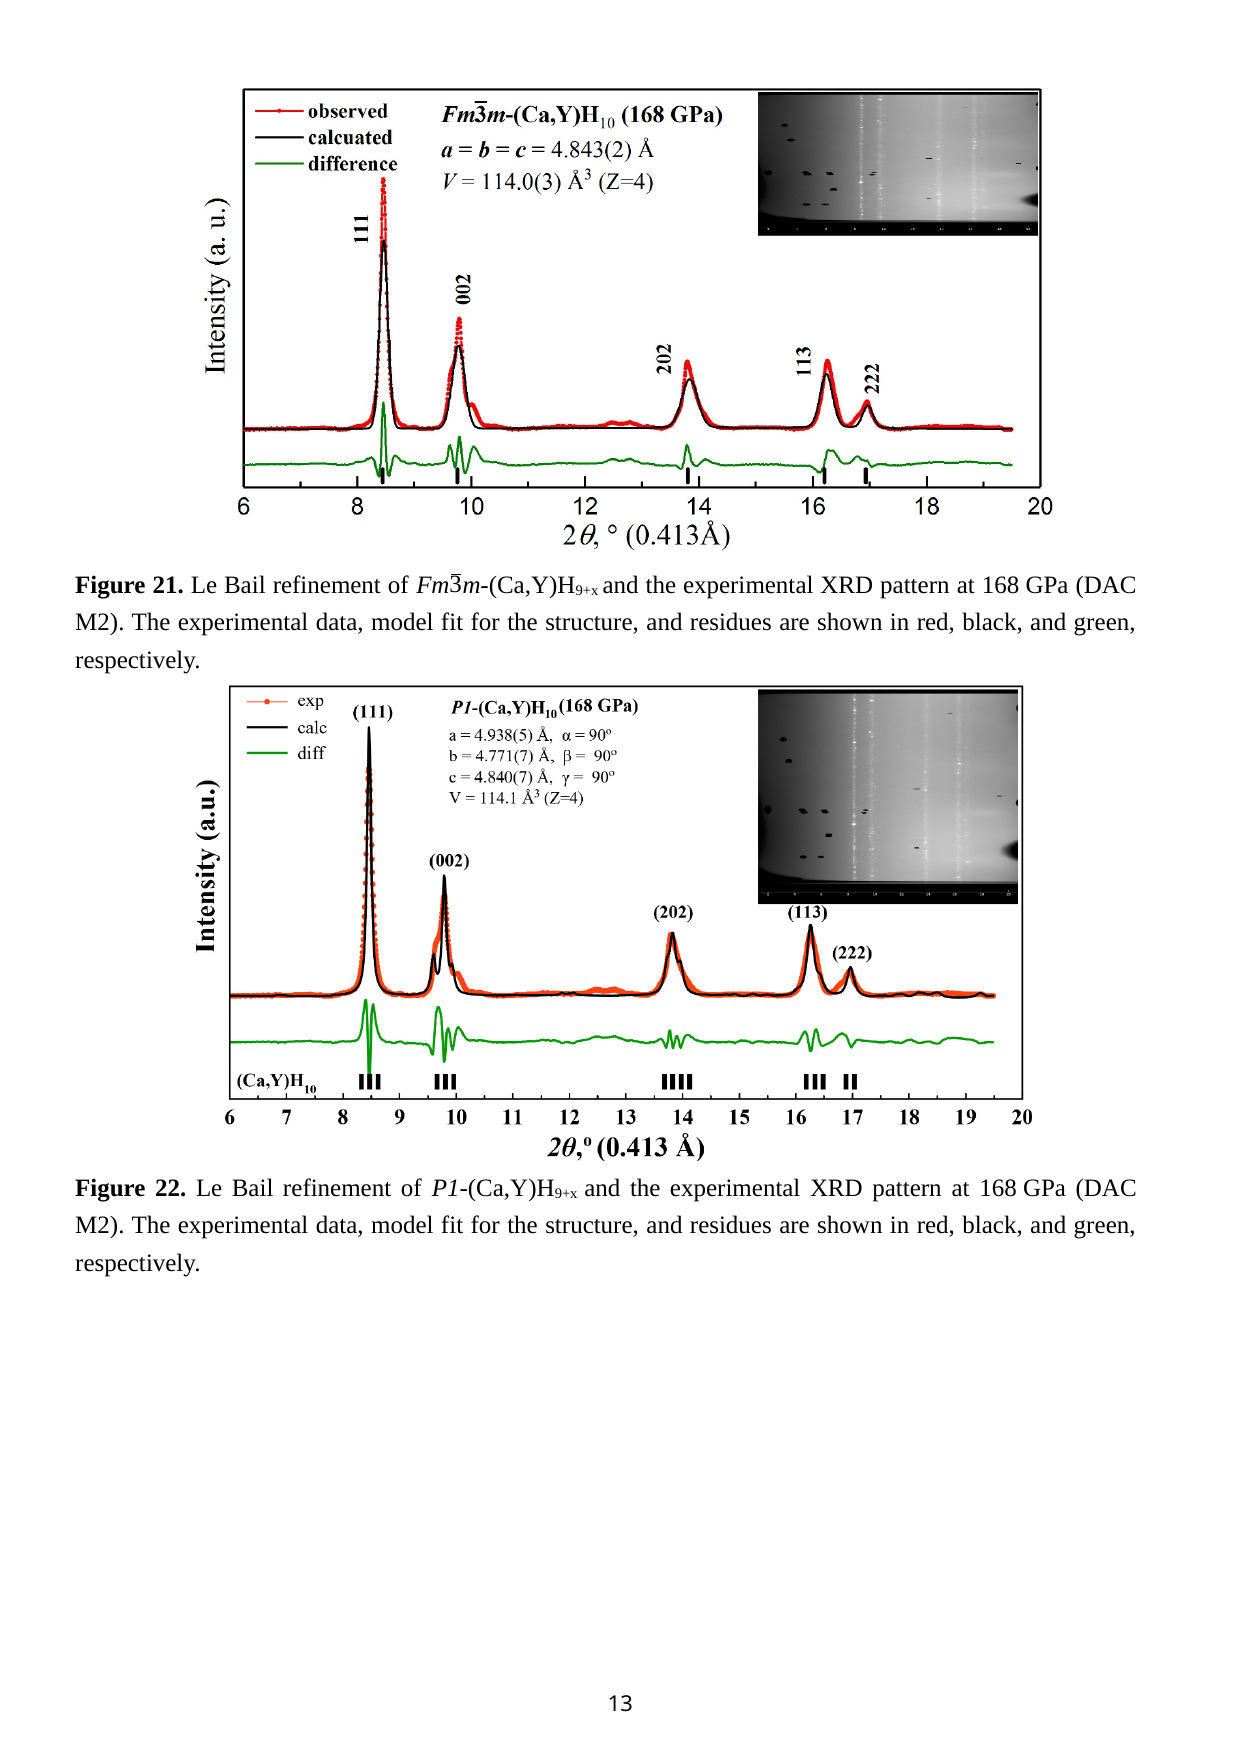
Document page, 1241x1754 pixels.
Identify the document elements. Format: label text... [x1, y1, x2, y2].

picture [176, 679, 1036, 1161]
picture [187, 80, 1053, 553]
text Figure 21. Le Bail refinement of Fmm-(Ca,Y)H9+x and the experimental XRD pattern at 168 GPa (DAC M2). The experimental data, model fit for the structure, and residues are shown in red, black, and green, respectively. [75, 568, 1137, 675]
text Figure 22. Le Bail refinement of P1-(Ca,Y)H9+x and the experimental XRD pattern at 168 GPa (DAC M2). The experimental data, model fit for the structure, and residues are shown in red, black, and green, respectively. [75, 1171, 1137, 1278]
